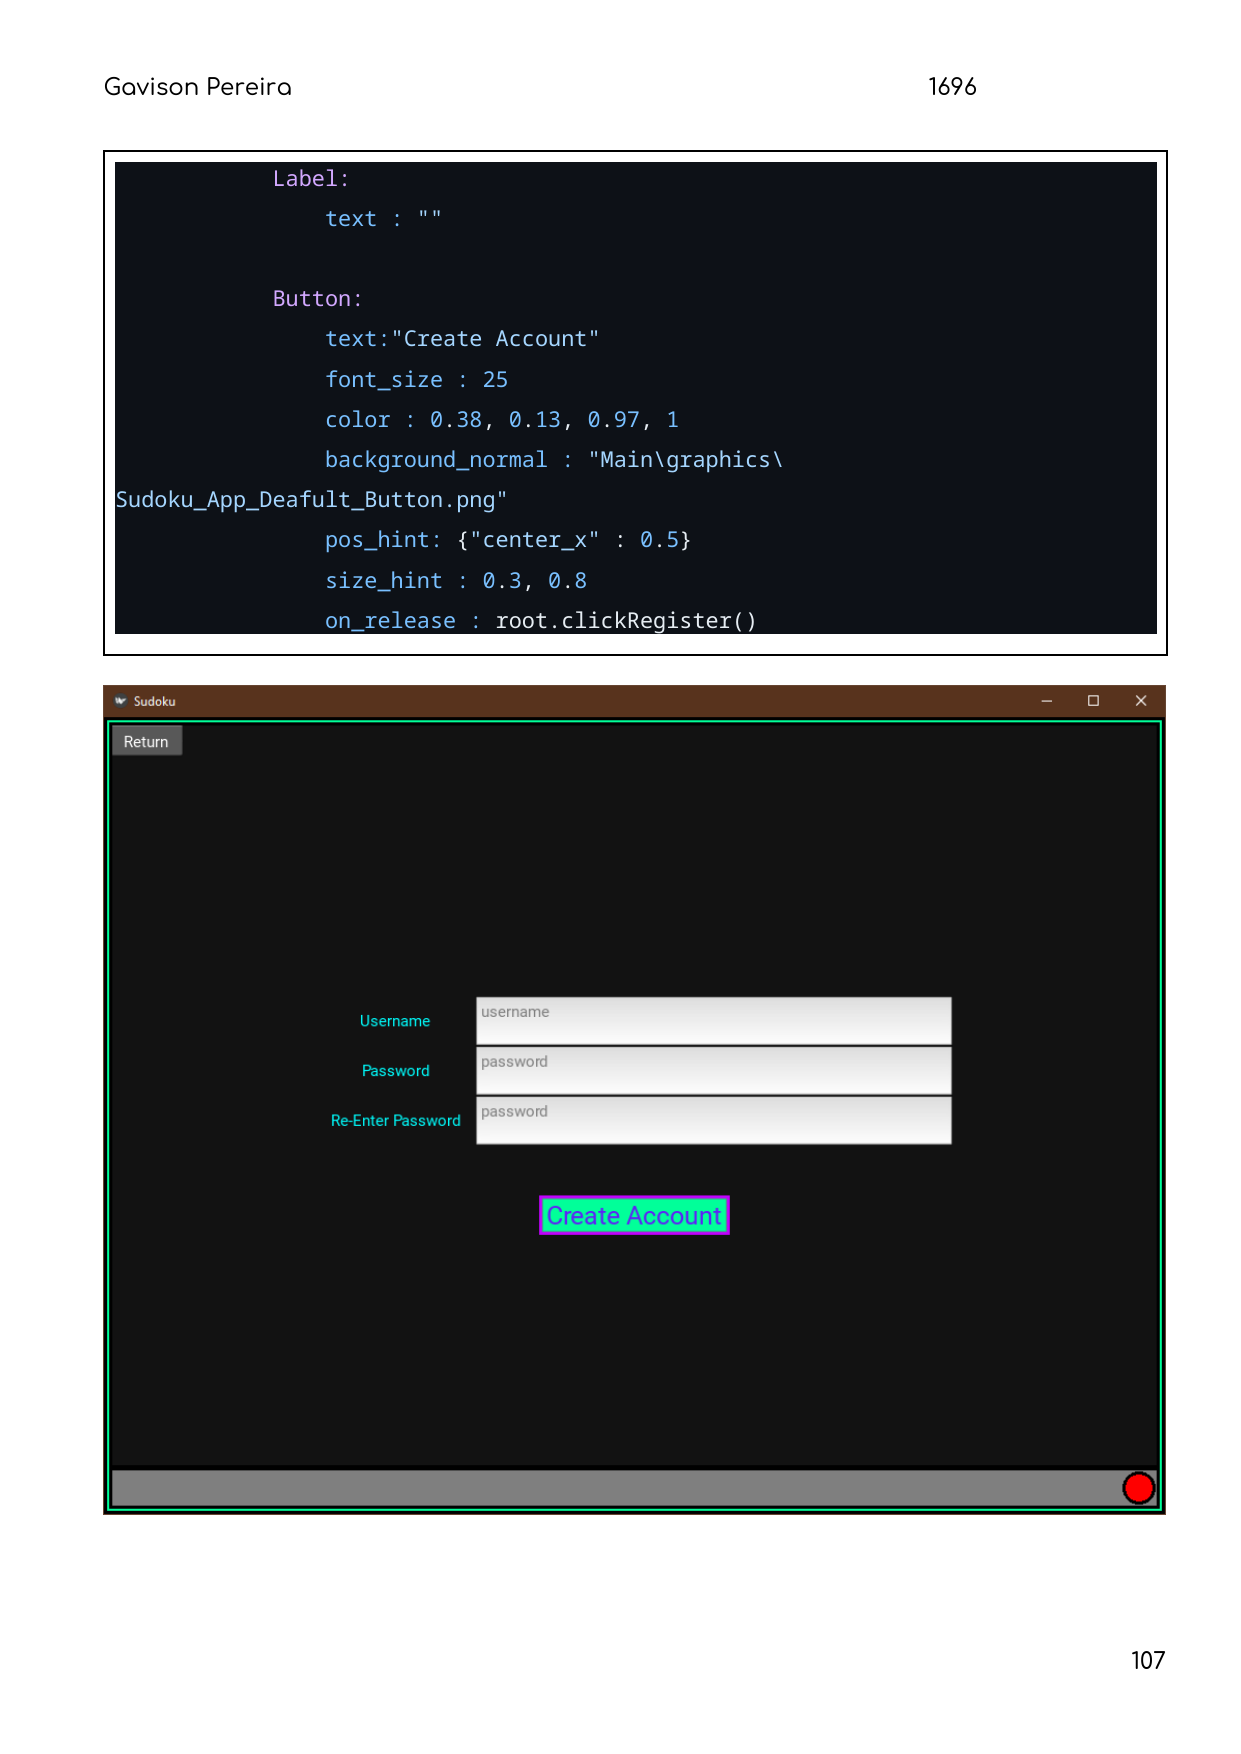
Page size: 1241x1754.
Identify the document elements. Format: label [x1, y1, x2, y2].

picture [103, 685, 1166, 1515]
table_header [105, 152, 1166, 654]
